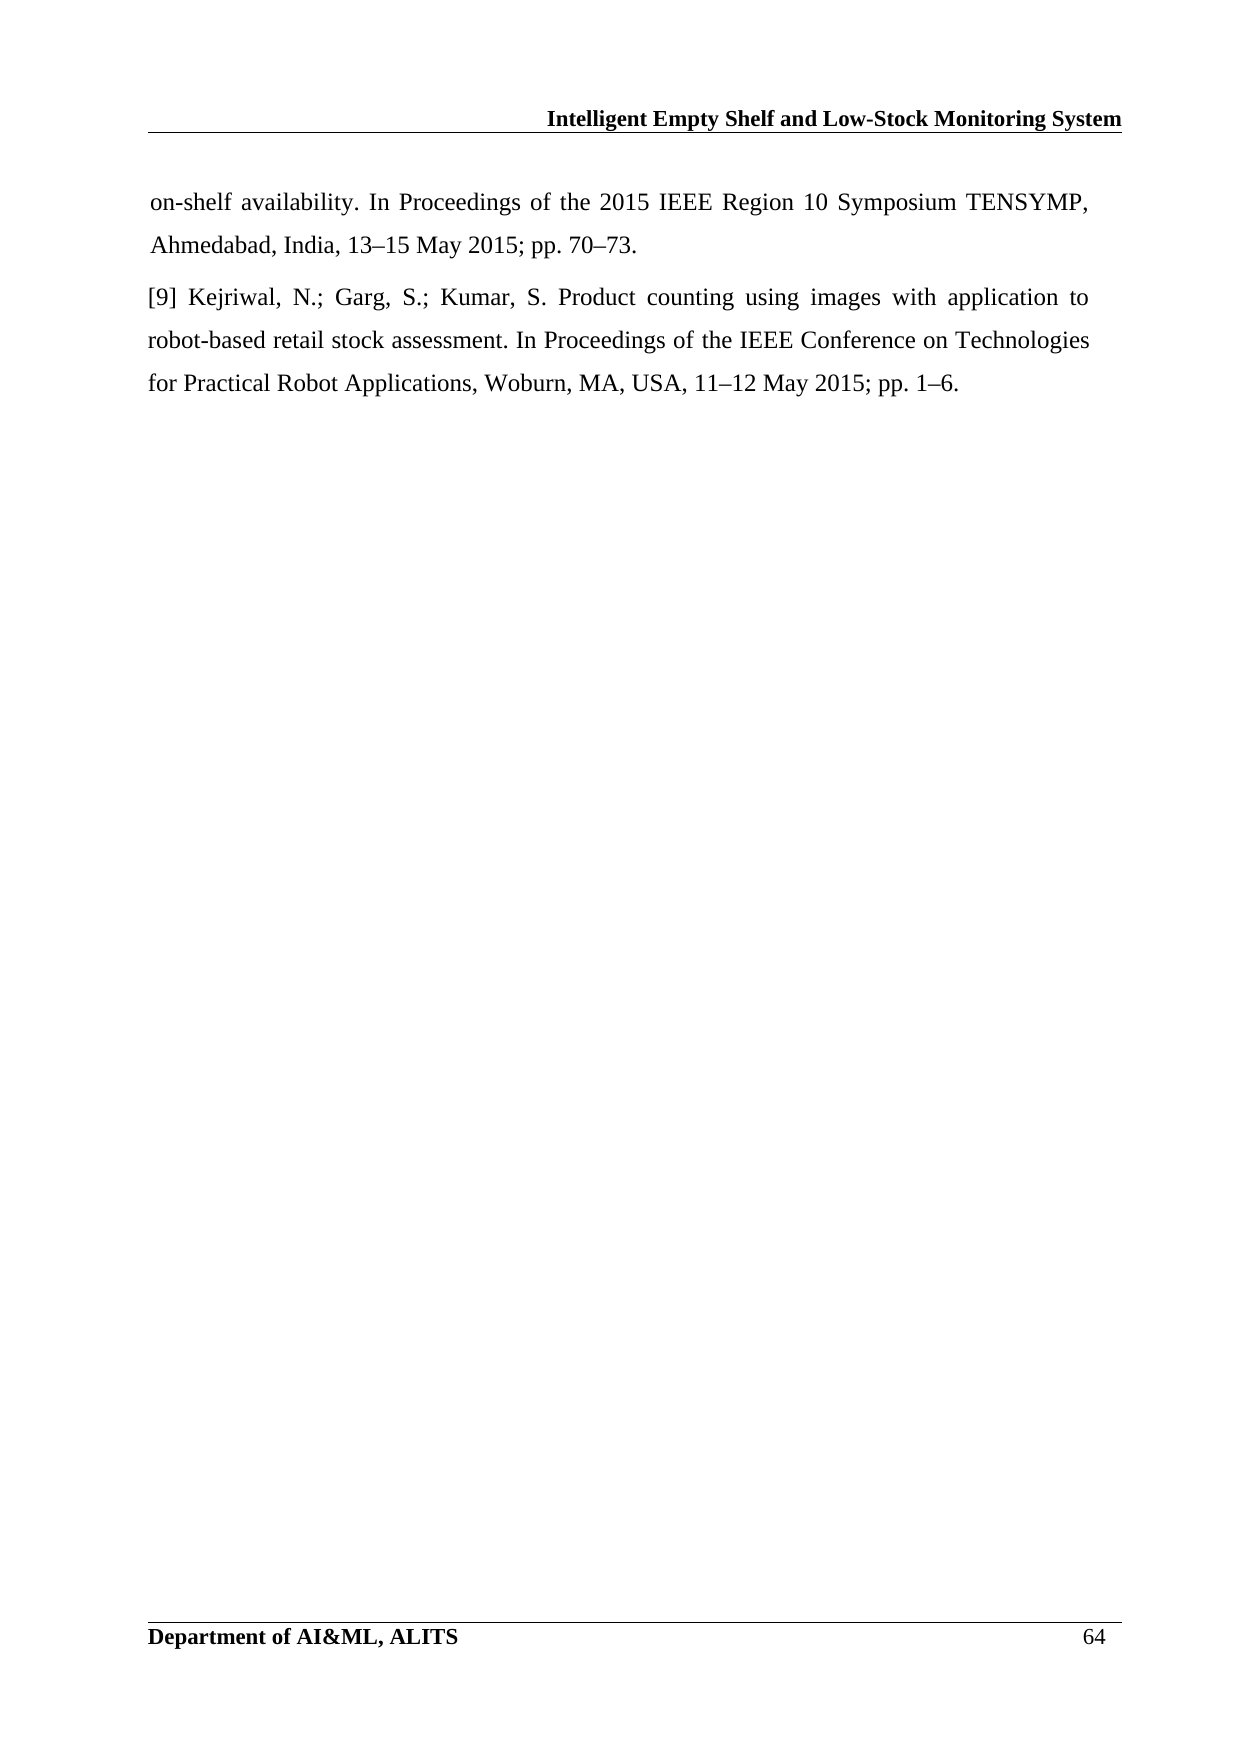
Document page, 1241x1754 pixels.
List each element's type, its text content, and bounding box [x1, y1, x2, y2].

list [150, 187, 1090, 259]
list [9] Kejriwal, N.; Garg, S.; Kumar, S. Product counting using images with application to robot-based retail stock assessment. In Proceedings of the IEEE Conference on Technologies for Practical Robot Applications, Woburn, MA, USA, 11–12 May 2015; pp. 1–6. [148, 282, 1090, 397]
